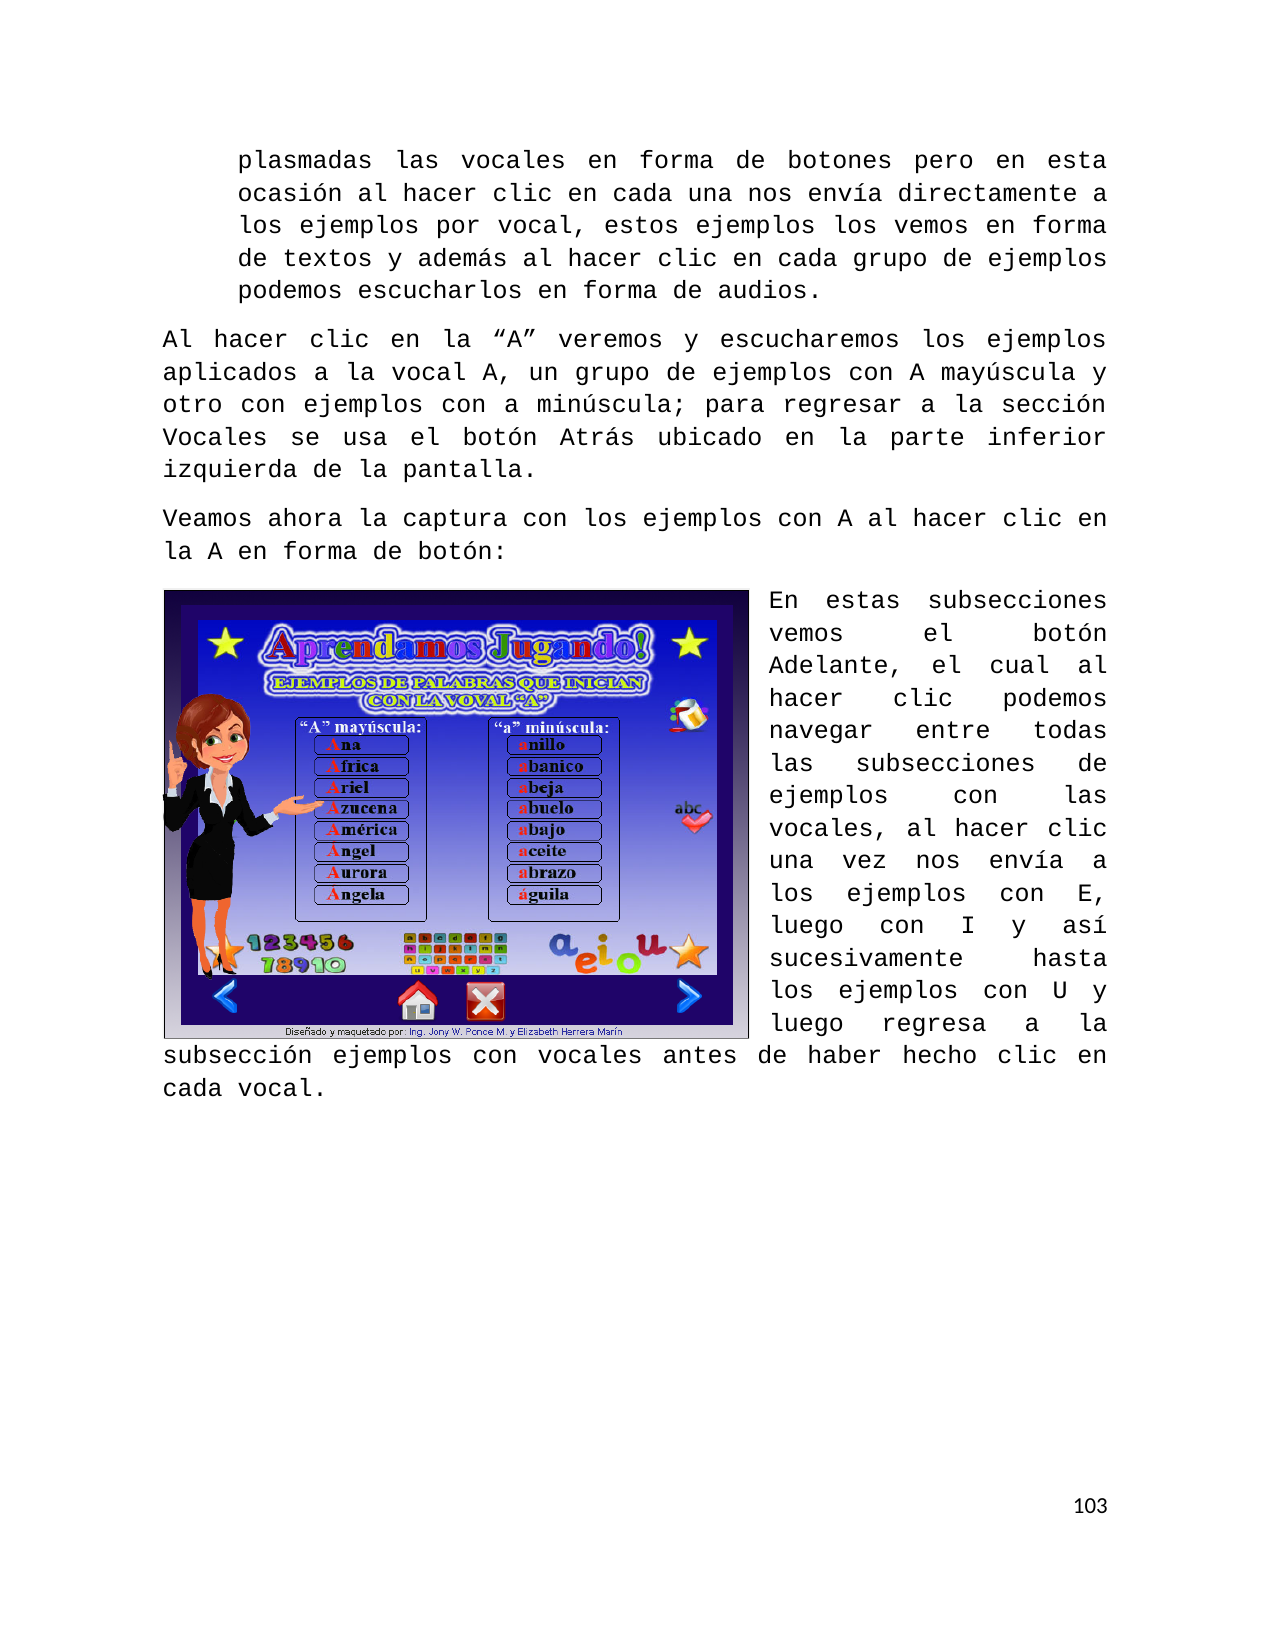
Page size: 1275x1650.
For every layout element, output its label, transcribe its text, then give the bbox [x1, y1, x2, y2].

text Veamos ahora la captura con los ejemplos con A al hacer clic en la A en forma de botón: [162, 506, 1107, 567]
text Al hacer clic en la “A” veremos y escucharemos los ejemplos aplicados a la vocal A, un grupo de ejemplos con A mayúscula y otro con ejemplos con a minúscula; para regresar a la sección Vocales se usa el botón Atrás ubicado en la parte inferior izquierda de la pantalla. [162, 327, 1107, 485]
picture [162, 588, 750, 1039]
